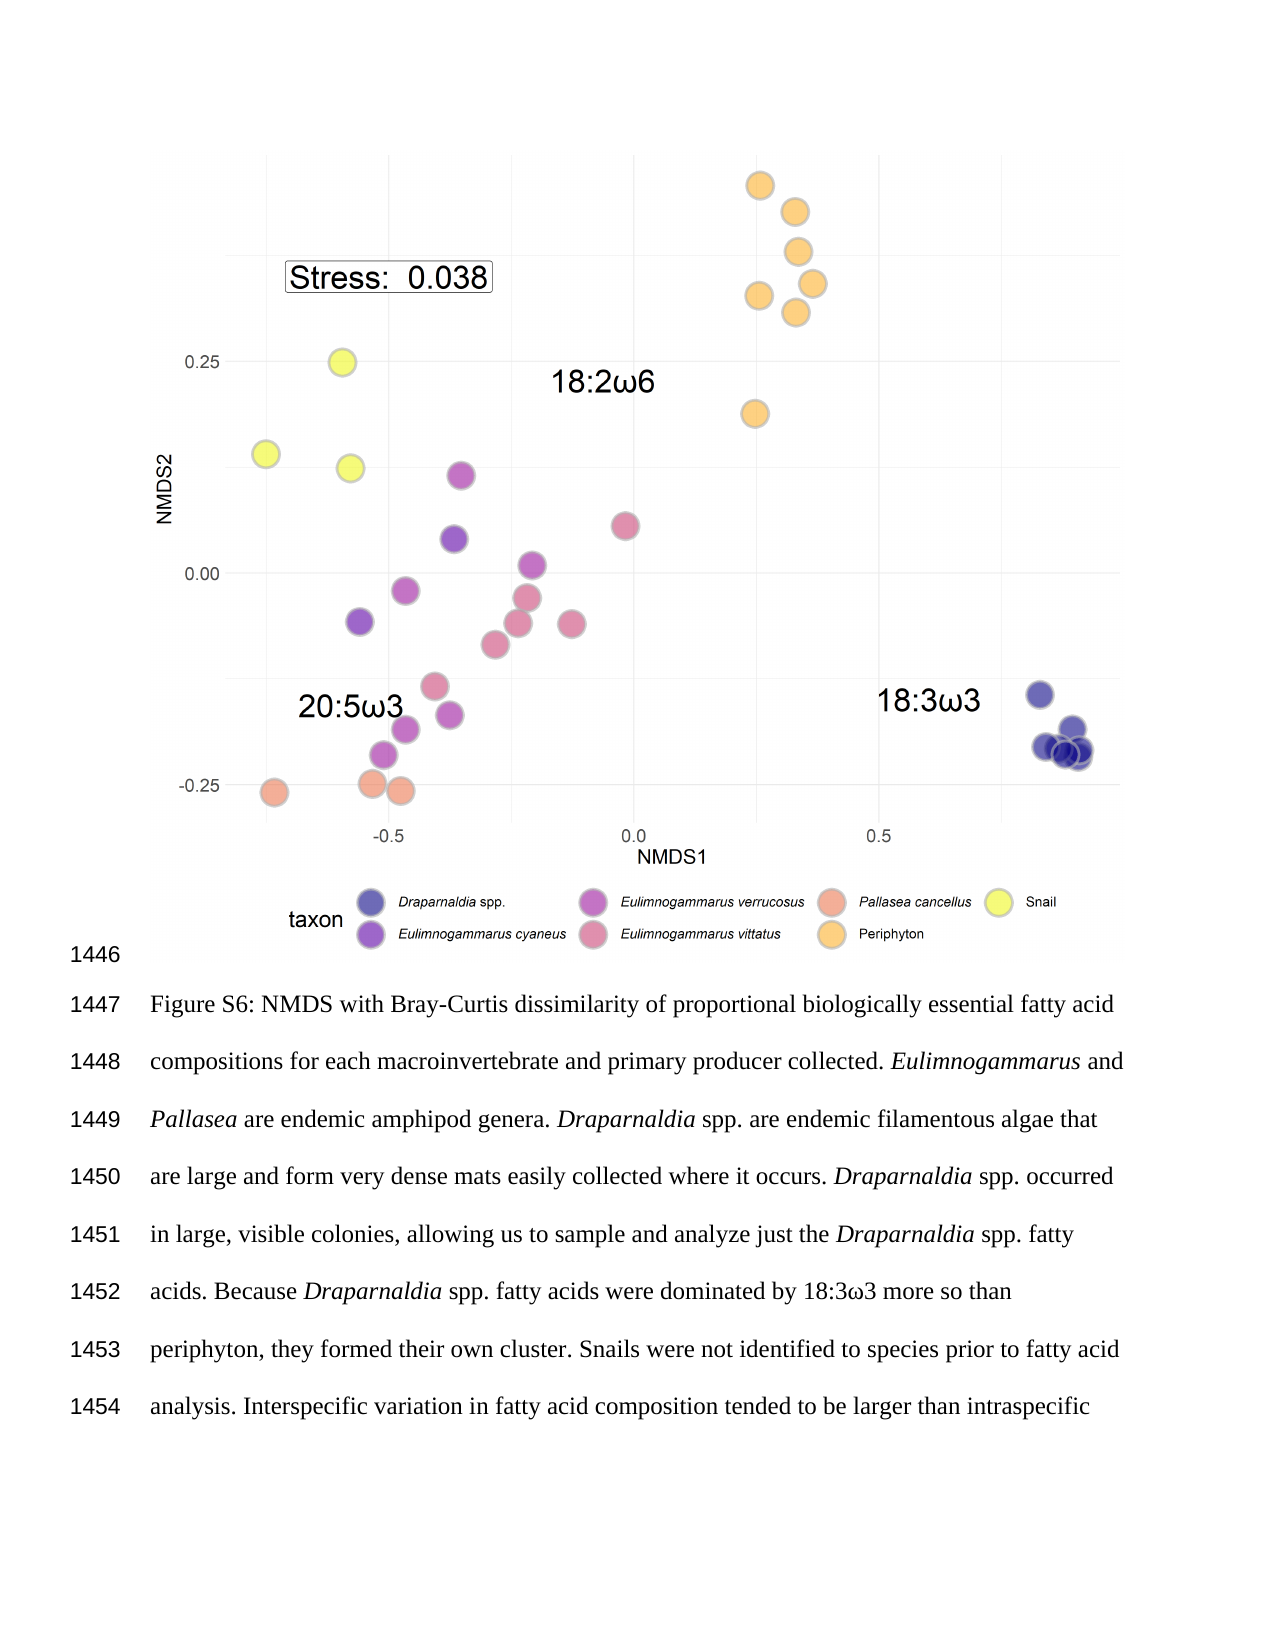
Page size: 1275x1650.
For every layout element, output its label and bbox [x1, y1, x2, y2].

picture [150, 150, 1125, 963]
text [150, 989, 1125, 1420]
